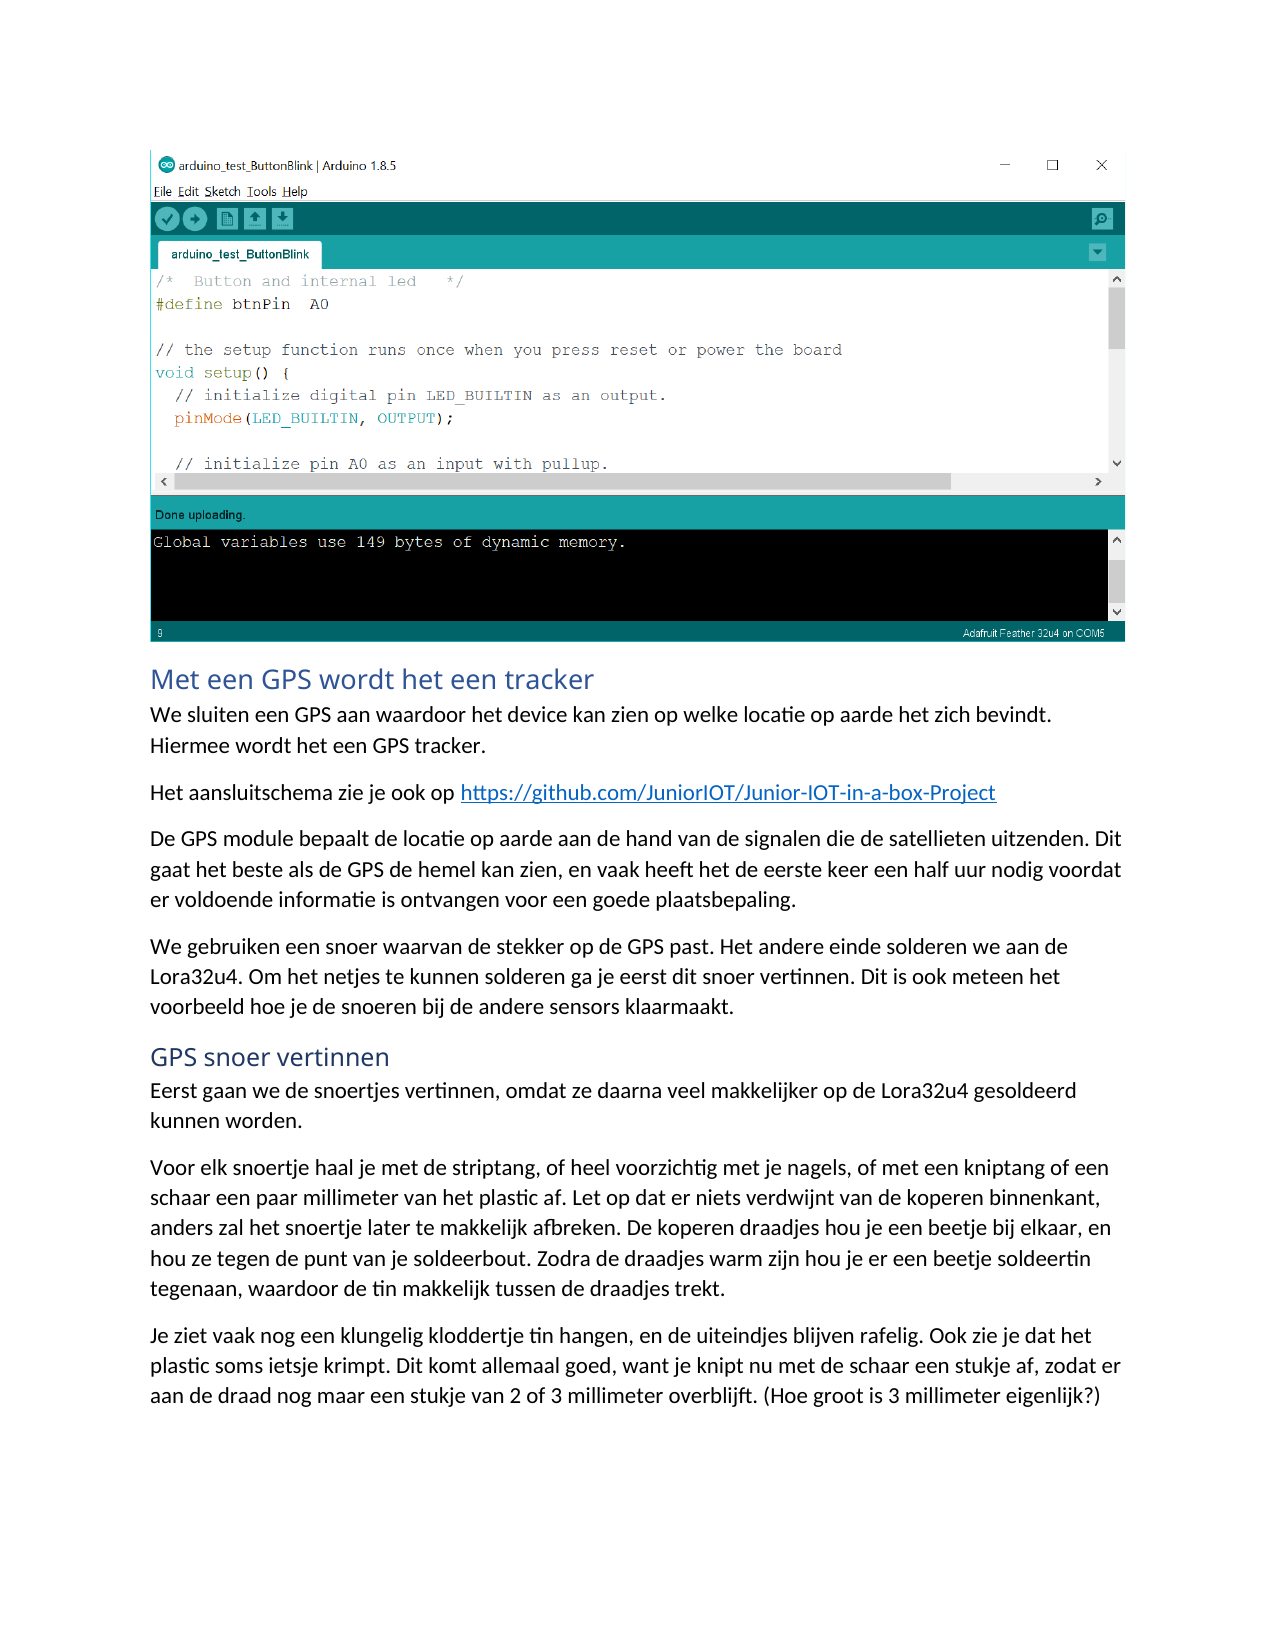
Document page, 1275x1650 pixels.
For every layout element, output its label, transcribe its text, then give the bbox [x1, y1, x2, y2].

text We gebruiken een snoer waarvan de stekker op de GPS past. Het andere einde solderen we aan de Lora32u4. Om het netjes te kunnen solderen ga je eerst dit snoer vertinnen. Dit is ook meteen het voorbeeld hoe je de snoeren bij de andere sensors klaarmaakt. [150, 932, 1125, 1020]
text We sluiten een GPS aan waardoor het device kan zien op welke locatie op aarde het zich bevindt. Hiermee wordt het een GPS tracker. [150, 701, 1125, 759]
text De GPS module bepaalt de locatie op aarde aan de hand van de signalen die de satellieten uitzenden. Dit gaat het beste als de GPS de hemel kan zien, en vaak heeft het de eerste keer een half uur nodig voordat er voldoende informatie is ontvangen voor een goede plaatsbepaling. [150, 824, 1125, 913]
subtitle GPS snoer vertinnen [150, 1039, 1125, 1073]
text Eerst gaan we de snoertjes vertinnen, omdat ze daarna veel makkelijker op de Lora32u4 gesoldeerd kunnen worden. [150, 1076, 1125, 1134]
text Je ziet vaak nog een klungelig kloddertje tin hangen, en de uiteindjes blijven rafelig. Ook zie je dat het plastic soms ietsje krimpt. Dit komt allemaal goed, want je knipt nu met de schaar een stukje af, zodat er aan de draad nog maar een stukje van 2 of 3 millimeter overblijft. (Hoe groot is 3 millimeter eigenlijk?) [150, 1321, 1125, 1409]
picture [150, 150, 1125, 642]
text Het aansluitschema zie je ook op https://github.com/JuniorIOT/Junior-IOT-in-a-box-Project [150, 778, 1125, 806]
text Voor elk snoertje haal je met de striptang, of heel voorzichtig met je nagels, of met een kniptang of een schaar een paar millimeter van het plastic af. Let op dat er niets verdwijnt van de koperen binnenkant, anders zal het snoertje later te makkelijk afbreken. De koperen draadjes hou je een beetje bij elkaar, en hou ze tegen de punt van je soldeerbout. Zodra de draadjes warm zijn hou je er een beetje soldeertin tegenaan, waardoor de tin makkelijk tussen de draadjes trekt. [150, 1153, 1125, 1302]
subtitle Met een GPS wordt het een tracker [150, 661, 1125, 698]
